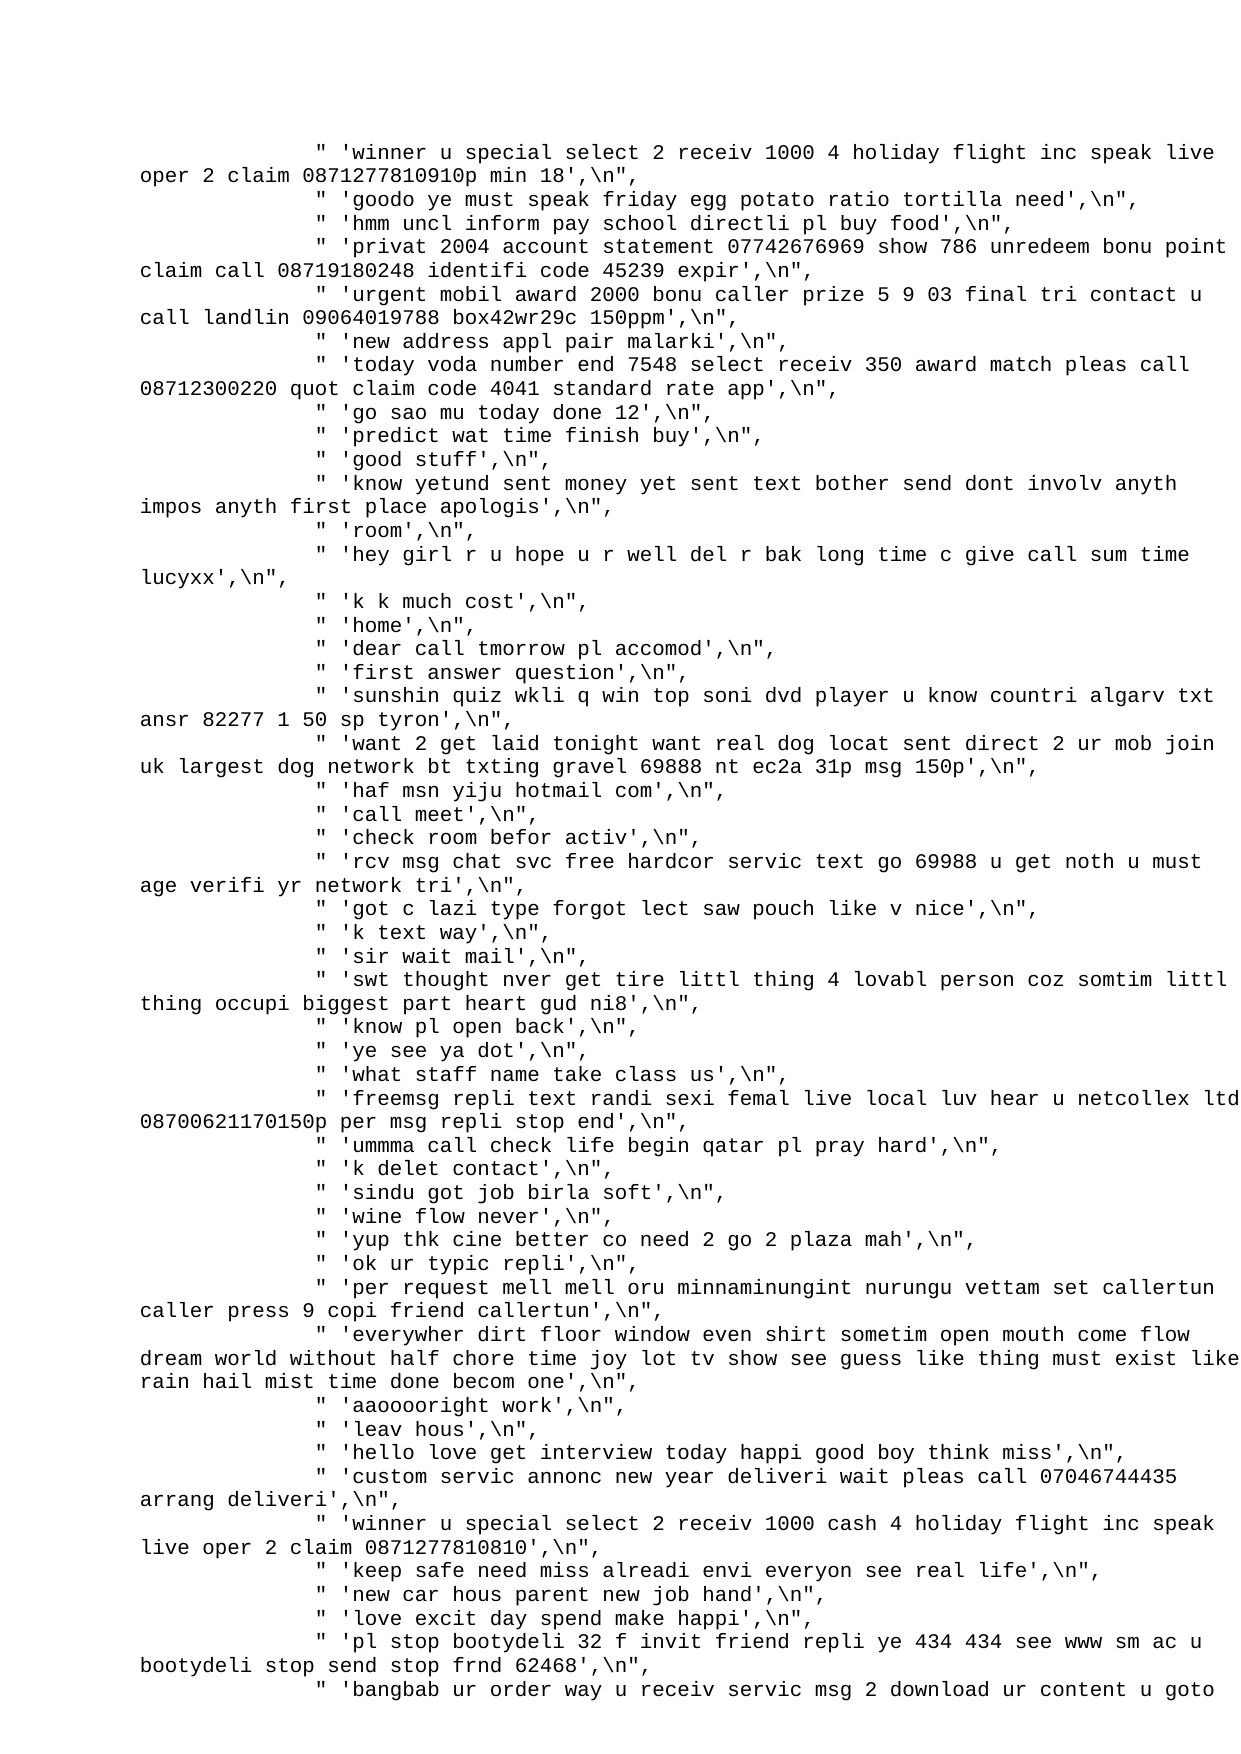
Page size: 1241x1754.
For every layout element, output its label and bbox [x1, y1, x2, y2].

text [139, 142, 1240, 1702]
